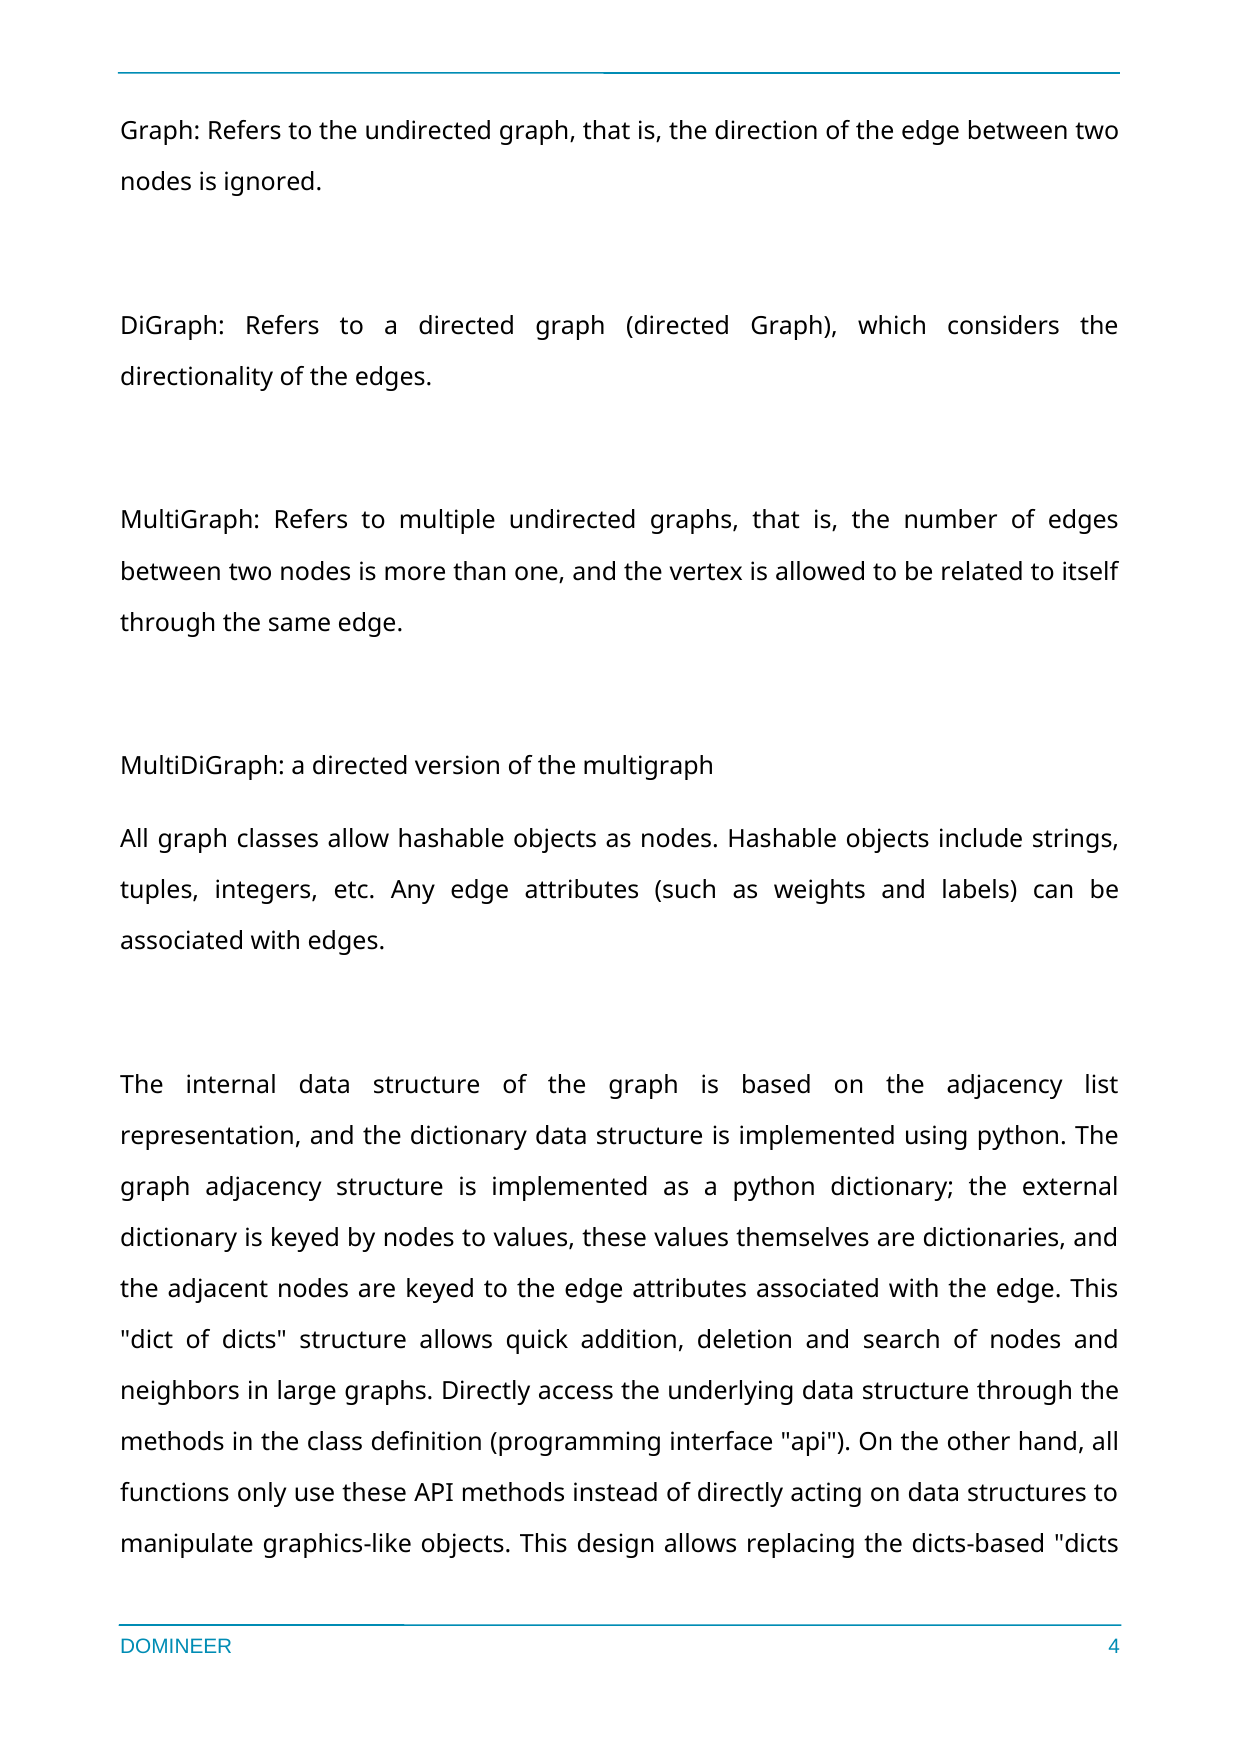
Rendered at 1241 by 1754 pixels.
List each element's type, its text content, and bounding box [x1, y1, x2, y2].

text Graph: Refers to the undirected graph, that is, the direction of the edge between two nodes is ignored. [120, 112, 1120, 198]
text MultiDiGraph: a directed version of the multigraph [120, 748, 1120, 782]
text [120, 1067, 1120, 1560]
text MultiGraph: Refers to multiple undirected graphs, that is, the number of edges between two nodes is more than one, and the vertex is allowed to be related to itself through the same edge. [120, 502, 1120, 638]
text All graph classes allow hashable objects as nodes. Hashable objects include strings, tuples, integers, etc. Any edge attributes (such as weights and labels) can be associated with edges. [120, 821, 1120, 957]
text DiGraph: Refers to a directed graph (directed Graph), which considers the directionality of the edges. [120, 307, 1120, 392]
